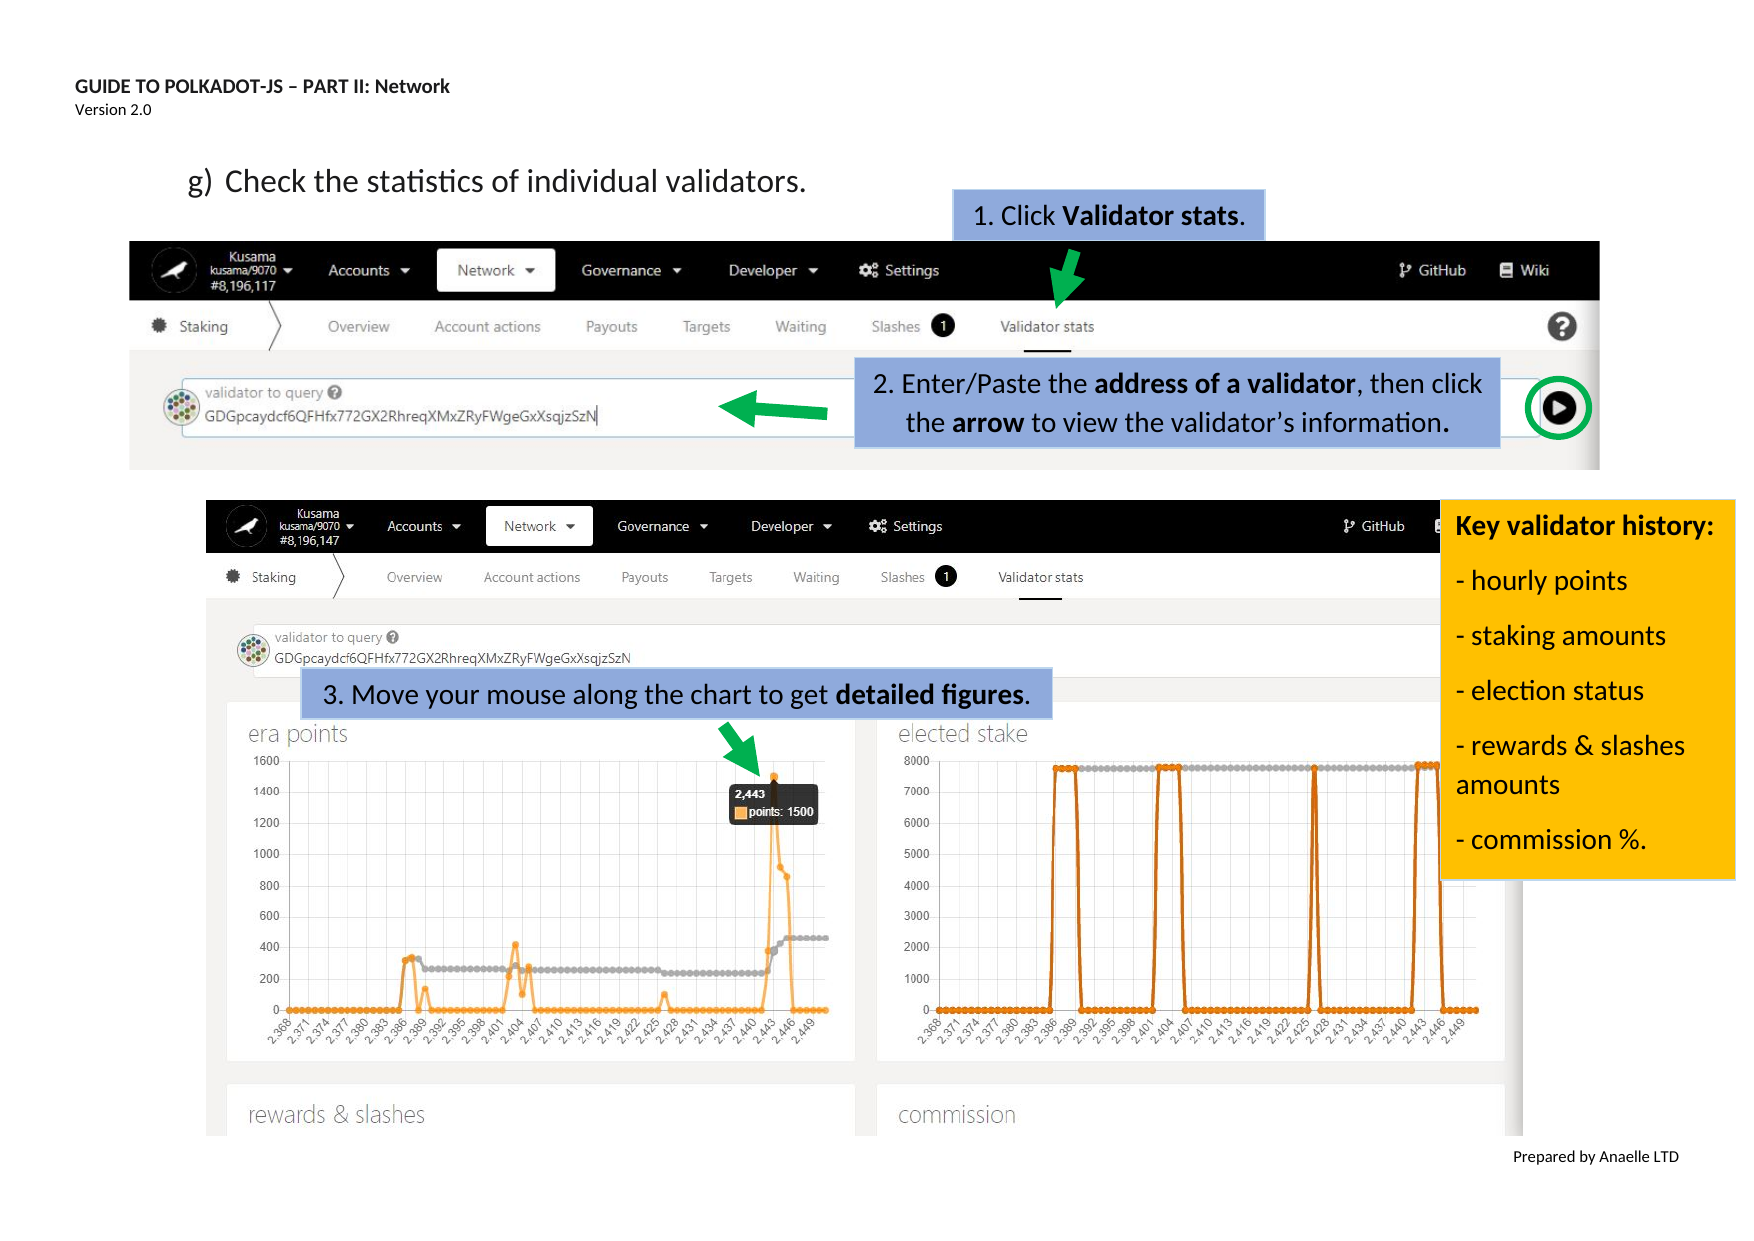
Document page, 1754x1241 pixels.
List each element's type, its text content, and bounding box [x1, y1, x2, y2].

picture [206, 500, 1523, 1136]
picture [129, 241, 1600, 470]
list Check the statistics of individual validators. [187, 160, 1654, 201]
